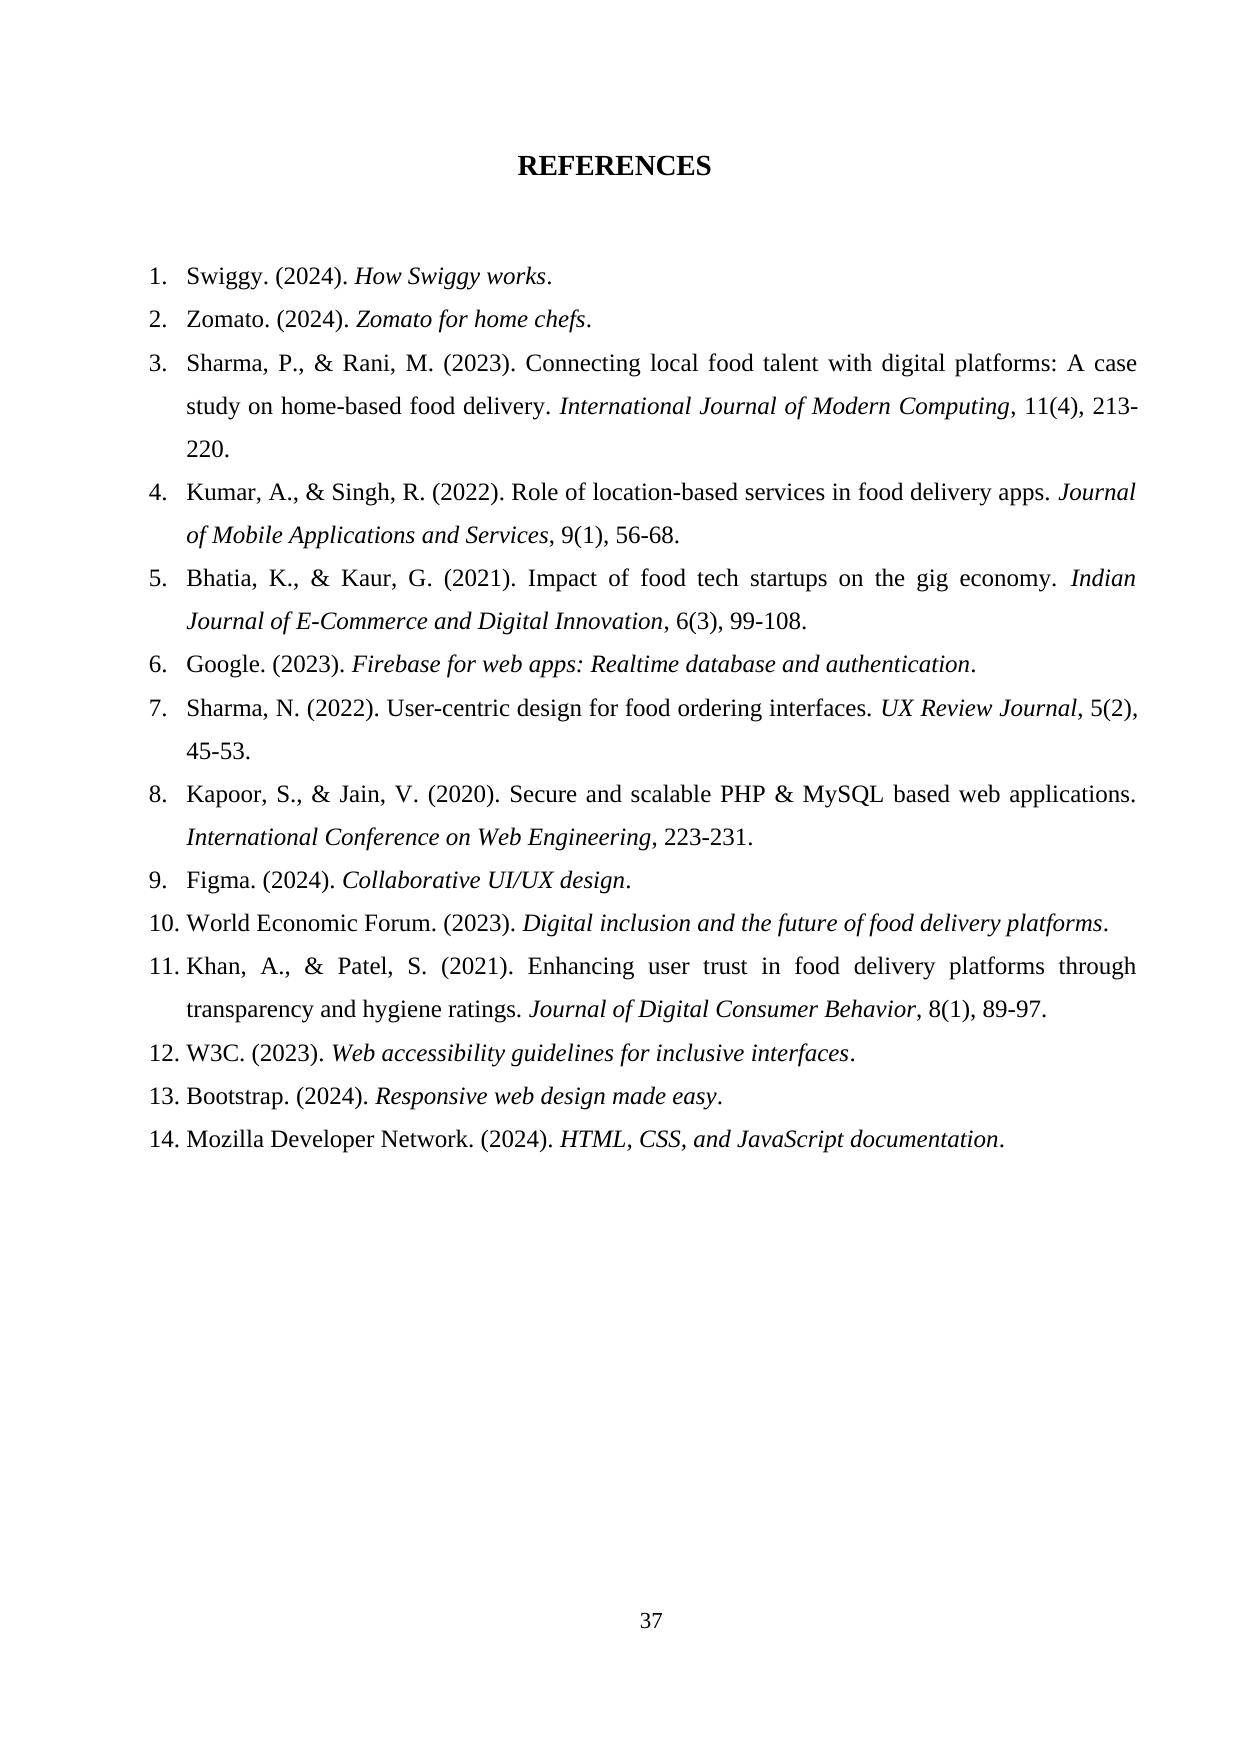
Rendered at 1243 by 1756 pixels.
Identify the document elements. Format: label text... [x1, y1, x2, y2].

list Bhatia, K., & Kaur, G. (2021). Impact of food tech startups on the gig economy. Indian Journal of E-Commerce and Digital Innovation, 6(3), 99-108. [149, 563, 1138, 635]
list Khan, A., & Patel, S. (2021). Enhancing user trust in food delivery platforms through transparency and hygiene ratings. Journal of Digital Consumer Behavior, 8(1), 89-97. [149, 951, 1138, 1023]
list Kumar, A., & Singh, R. (2022). Role of location-based services in food delivery apps. Journal of Mobile Applications and Services, 9(1), 56-68. [149, 477, 1138, 549]
list Sharma, P., & Rani, M. (2023). Connecting local food talent with digital platforms: A case study on home-based food delivery. International Journal of Modern Computing, 11(4), 213-220. [149, 348, 1138, 463]
list Kapoor, S., & Jain, V. (2020). Secure and scalable PHP & MySQL based web applications. International Conference on Web Engineering, 223-231. [149, 779, 1138, 851]
list Google. (2023). Firebase for web apps: Realtime database and authentication. [149, 649, 1138, 678]
list Mozilla Developer Network. (2024). HTML, CSS, and JavaScript documentation. [149, 1124, 1138, 1153]
list Zomato. (2024). Zomato for home chefs. [149, 304, 1138, 333]
list Figma. (2024). Collaborative UI/UX design. [149, 865, 1138, 894]
list W3C. (2023). Web accessibility guidelines for inclusive interfaces. [149, 1038, 1138, 1066]
list Swiggy. (2024). How Swiggy works. [149, 261, 1138, 290]
list Sharma, N. (2022). User-centric design for food ordering interfaces. UX Review Journal, 5(2), 45-53. [149, 693, 1138, 764]
list Bootstrap. (2024). Responsive web design made easy. [149, 1081, 1138, 1109]
list World Economic Forum. (2023). Digital inclusion and the future of food delivery platforms. [149, 908, 1138, 937]
text REFERENCES [111, 148, 1138, 182]
